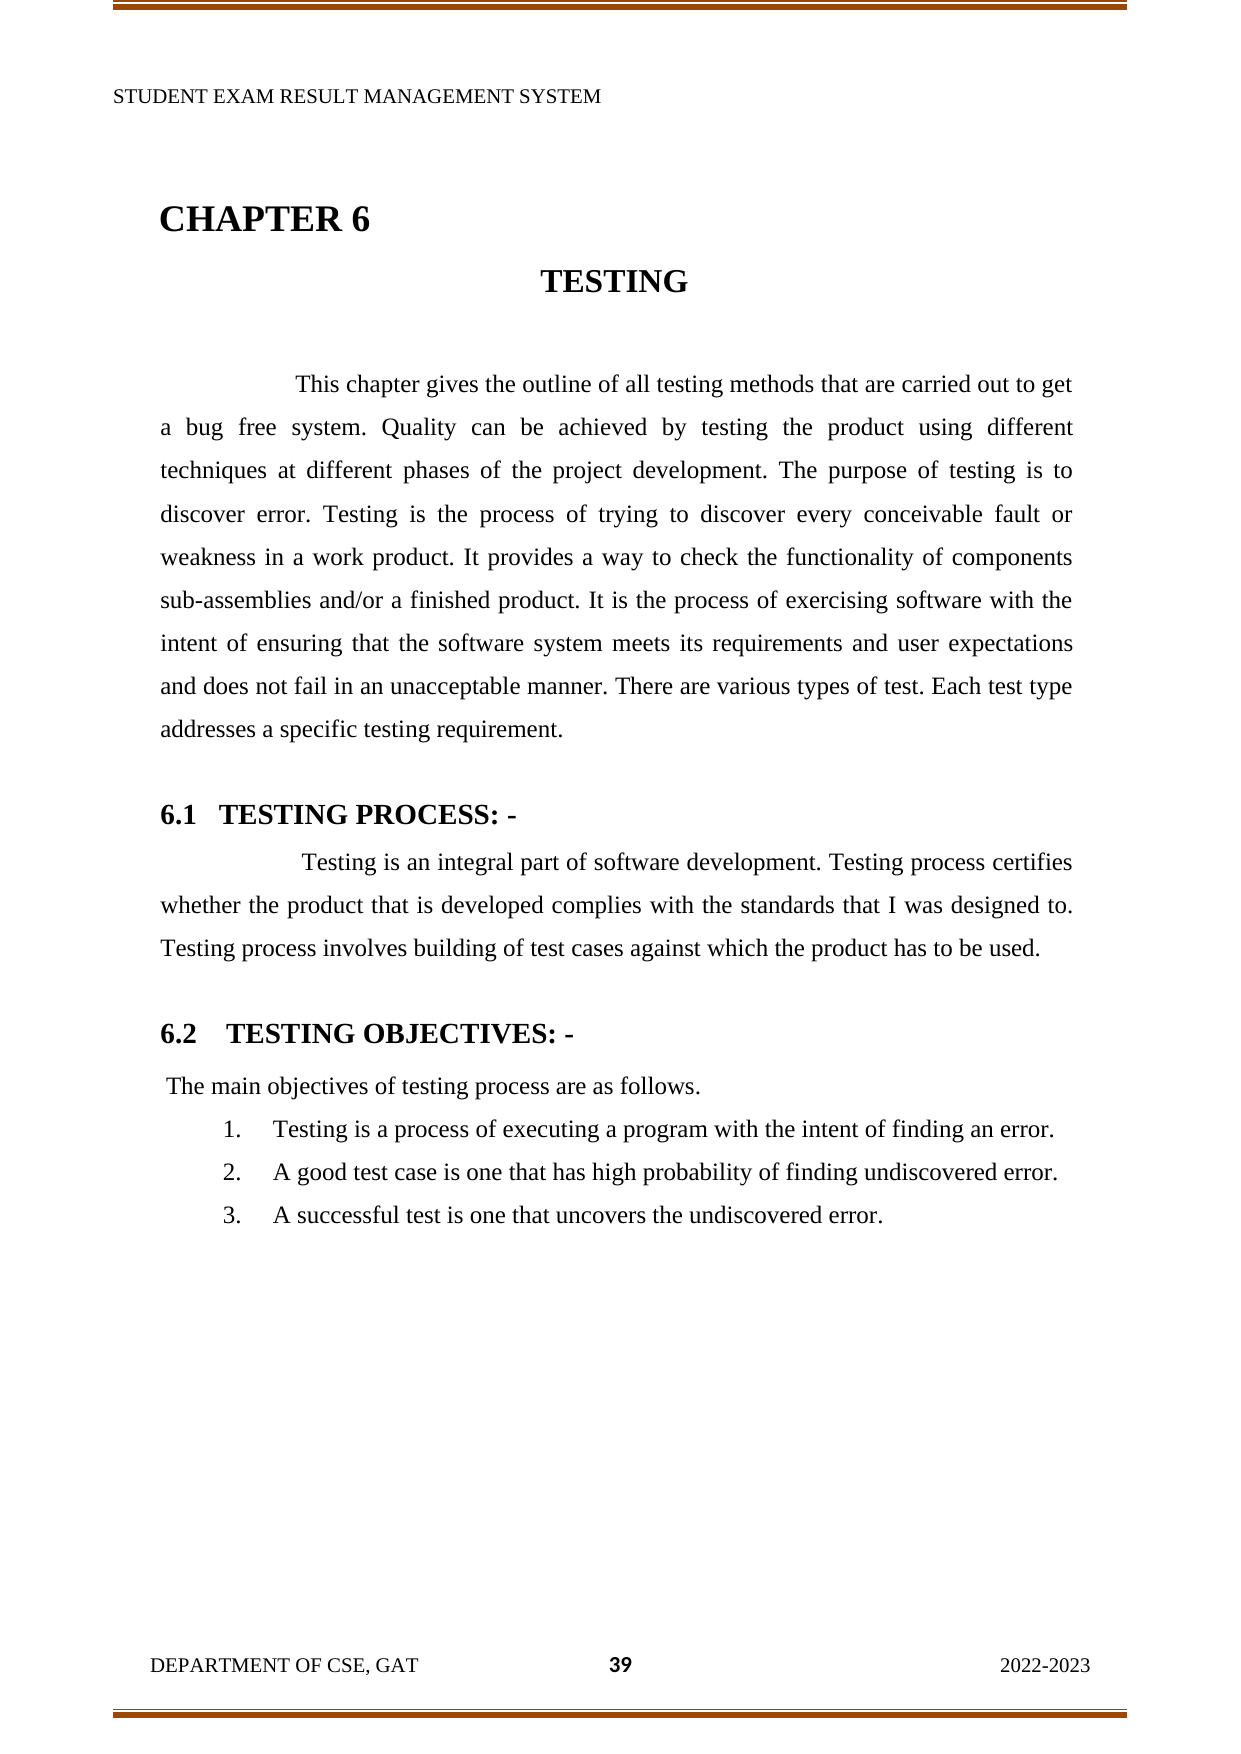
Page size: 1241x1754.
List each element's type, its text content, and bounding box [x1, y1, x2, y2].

list TESTING [154, 261, 1074, 300]
list Testing is an integral part of software development. Testing process certifies whether the product that is developed complies with the standards that I was designed to. Testing process involves building of test cases against which the product has to be used. [160, 847, 1074, 962]
list 2. A good test case is one that has high probability of finding undiscovered error. [160, 1157, 1074, 1186]
list 6.1 TESTING PROCESS: - [160, 797, 1074, 830]
list 1. Testing is a process of executing a program with the intent of finding an error. [160, 1114, 1074, 1143]
list 6.2 TESTING OBJECTIVES: - [160, 1016, 1074, 1049]
list The main objectives of testing process are as follows. [160, 1071, 1074, 1100]
list 3. A successful test is one that uncovers the undiscovered error. [160, 1201, 1074, 1229]
list CHAPTER 6 [113, 197, 1074, 240]
list This chapter gives the outline of all testing methods that are carried out to get a bug free system. Quality can be achieved by testing the product using different techniques at different phases of the project development. The purpose of testing is to discover error. Testing is the process of trying to discover every conceivable fault or weakness in a work product. It provides a way to check the functionality of components sub-assemblies and/or a finished product. It is the process of exercising software with the intent of ensuring that the software system meets its requirements and user expectations and does not fail in an unacceptable manner. There are various types of test. Each test type addresses a specific testing requirement. [160, 369, 1074, 743]
